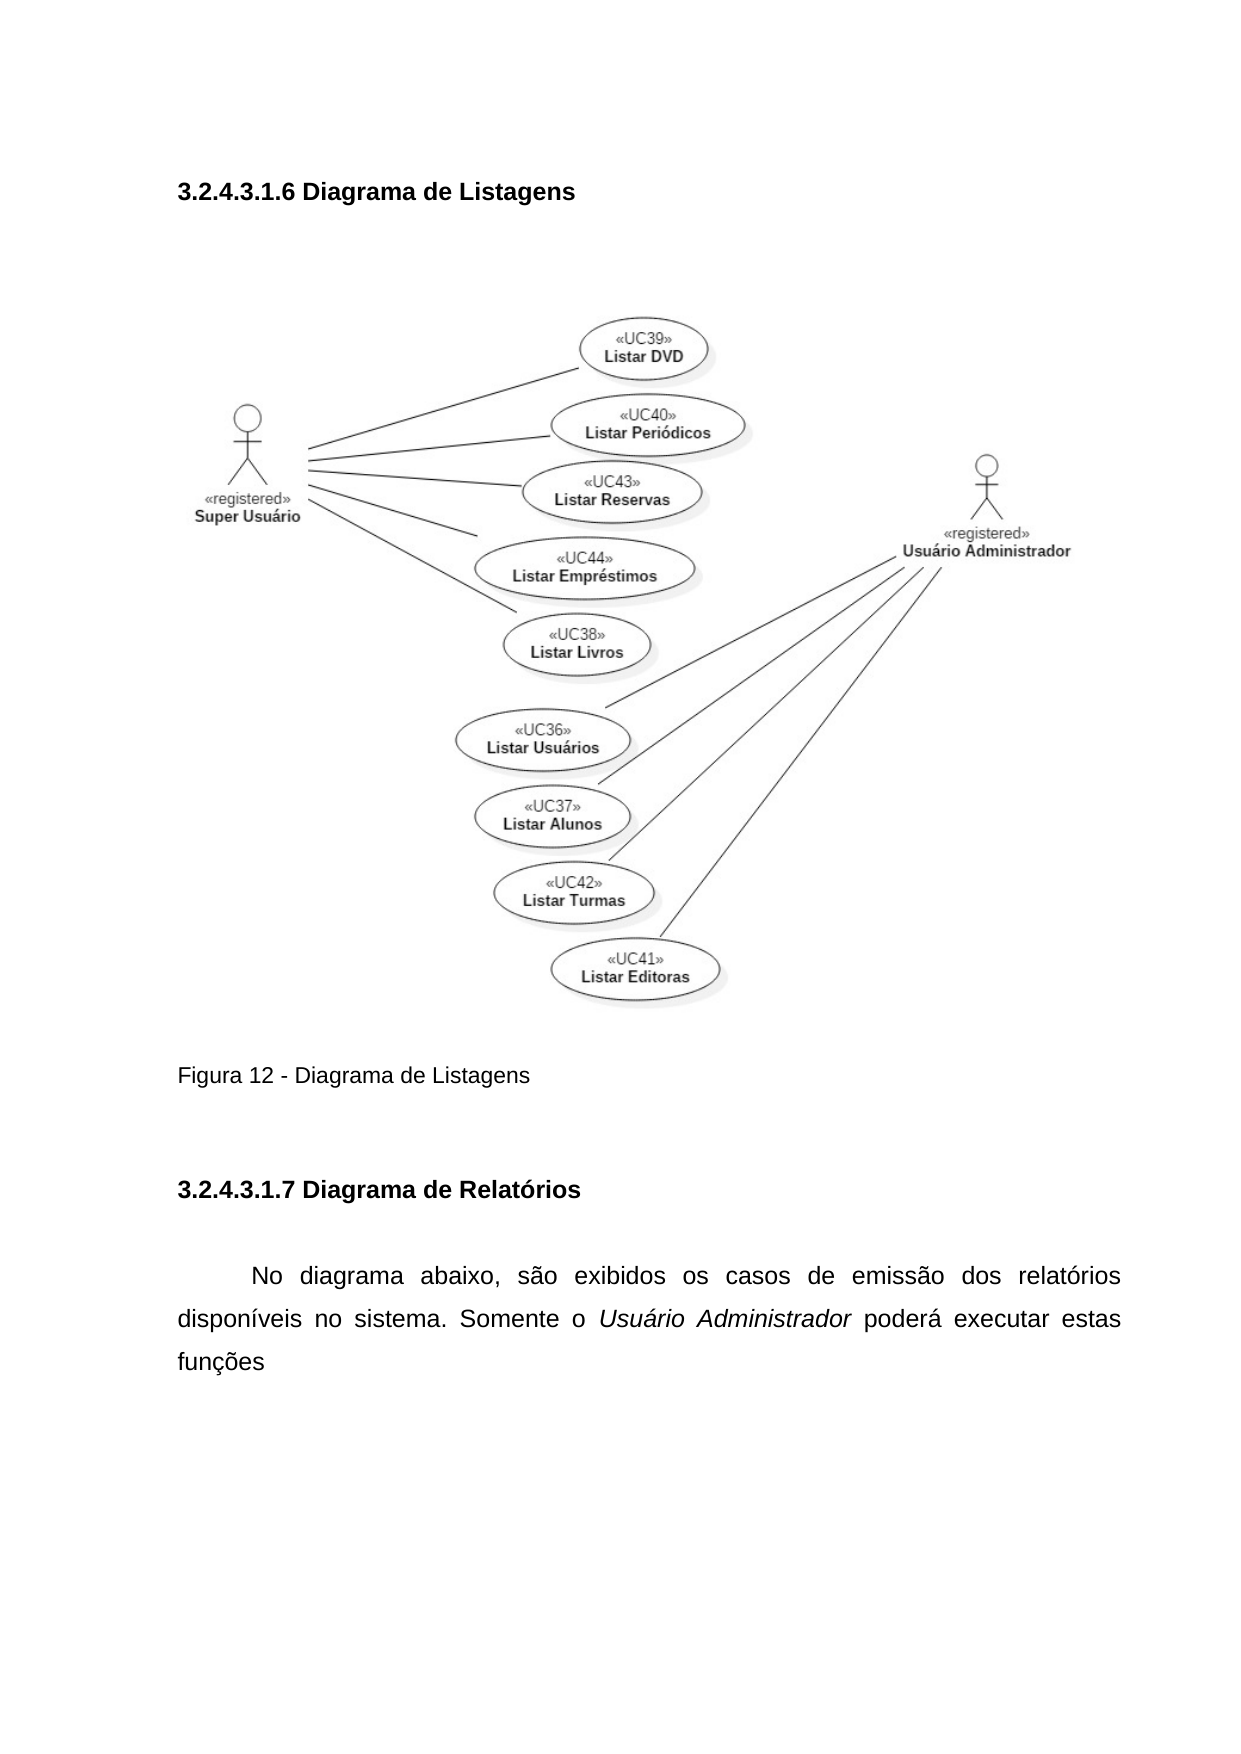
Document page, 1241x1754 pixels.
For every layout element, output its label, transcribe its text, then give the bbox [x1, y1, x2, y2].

picture [177, 306, 1123, 1048]
text 3.2.4.3.1.6 Diagrama de Listagens [177, 177, 1122, 206]
text Figura 12 - Diagrama de Listagens [177, 1062, 1122, 1088]
text No diagrama abaixo, são exibidos os casos de emissão dos relatórios disponíveis no sistema. Somente o Usuário Administrador poderá executar estas funções [177, 1261, 1122, 1376]
text 3.2.4.3.1.7 Diagrama de Relatórios [177, 1175, 1122, 1203]
